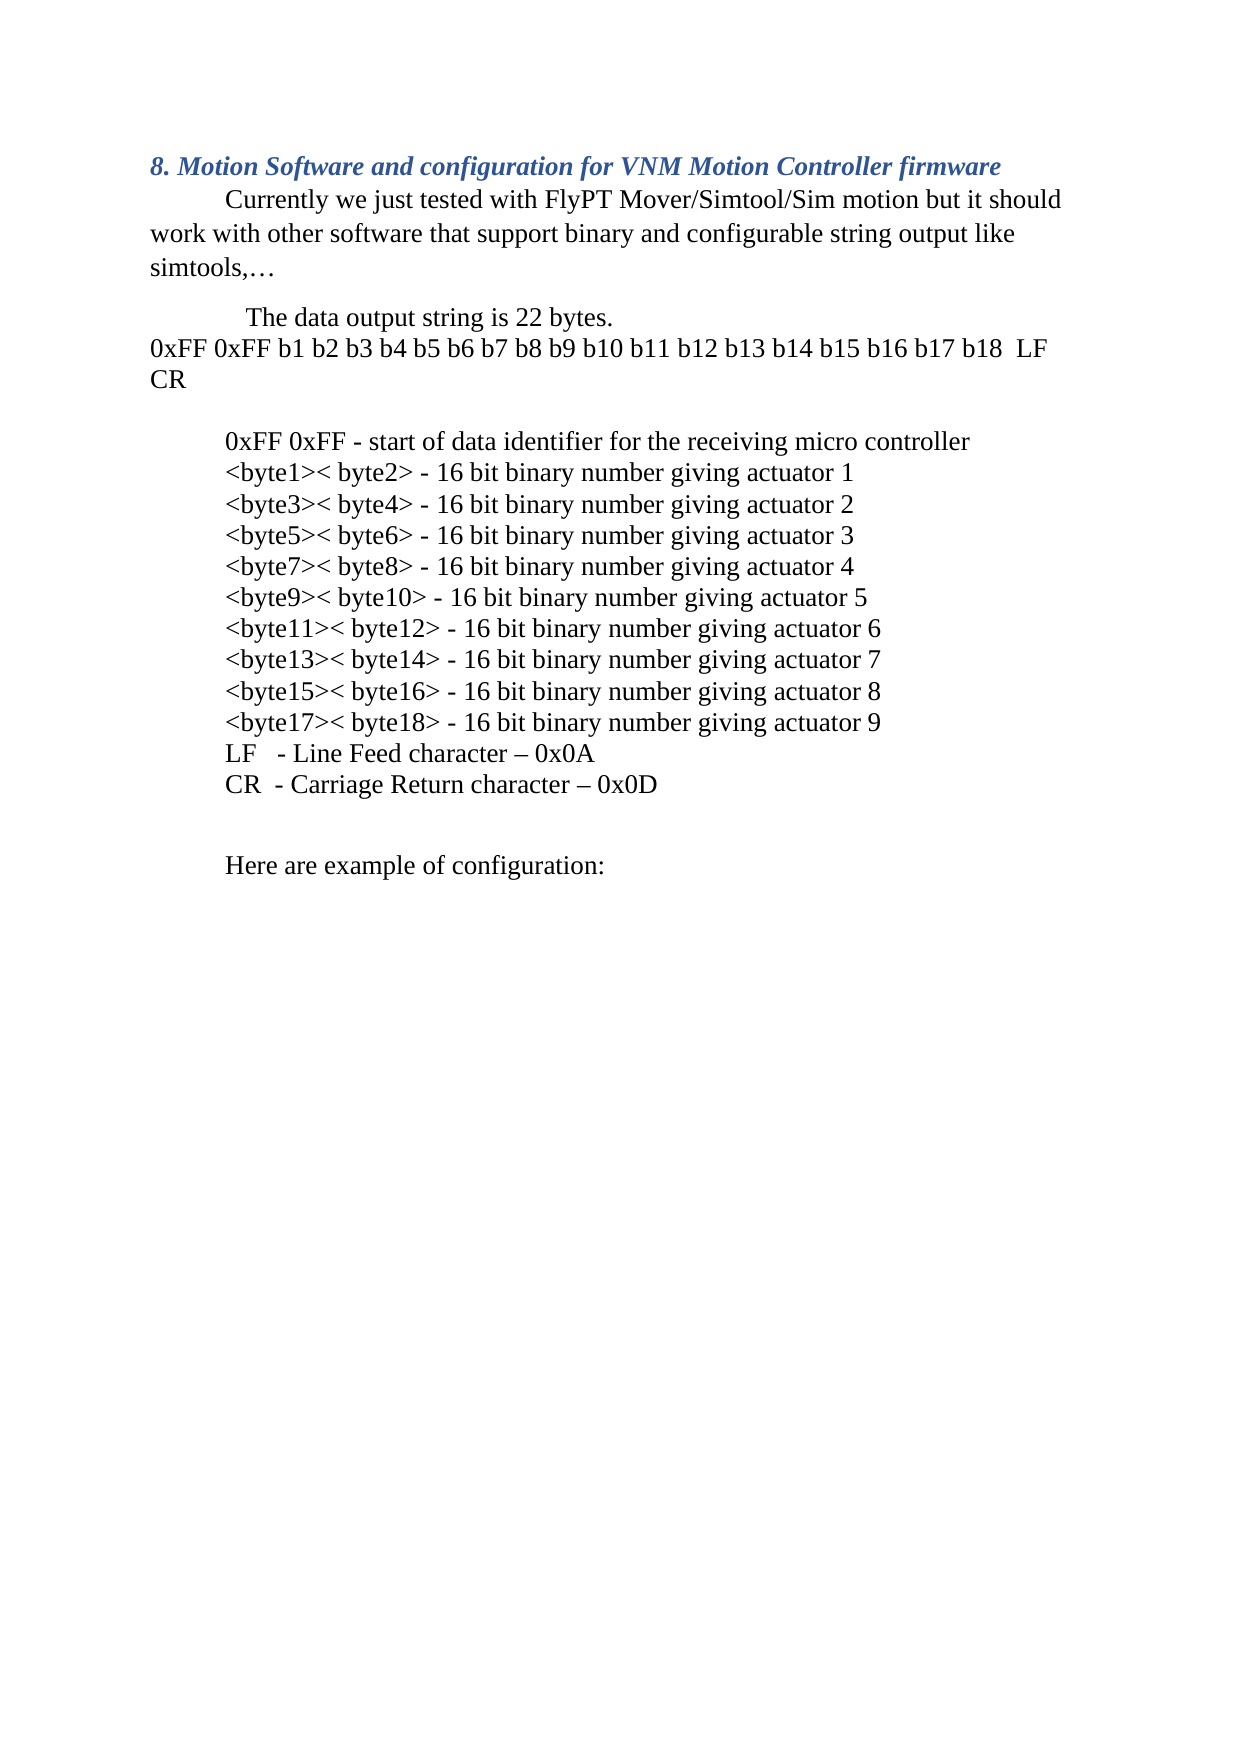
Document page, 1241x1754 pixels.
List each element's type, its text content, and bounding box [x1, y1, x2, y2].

text Here are example of configuration: [150, 849, 1090, 881]
subtitle 8. Motion Software and configuration for VNM Motion Controller firmware [150, 150, 1090, 181]
text <byte17>< byte18> - 16 bit binary number giving actuator 9 [225, 706, 1090, 737]
text <byte1>< byte2> - 16 bit binary number giving actuator 1 [225, 457, 1090, 488]
text CR - Carriage Return character – 0x0D [225, 768, 1090, 799]
text 0xFF 0xFF b1 b2 b3 b4 b5 b6 b7 b8 b9 b10 b11 b12 b13 b14 b15 b16 b17 b18 LF CR [150, 332, 1090, 394]
text LF - Line Feed character – 0x0A [225, 737, 1090, 768]
text <byte5>< byte6> - 16 bit binary number giving actuator 3 [225, 519, 1090, 550]
text <byte13>< byte14> - 16 bit binary number giving actuator 7 [225, 643, 1090, 674]
text <byte7>< byte8> - 16 bit binary number giving actuator 4 [225, 550, 1090, 581]
text <byte9>< byte10> - 16 bit binary number giving actuator 5 [225, 581, 1090, 612]
text 0xFF 0xFF - start of data identifier for the receiving micro controller [225, 425, 1090, 457]
text Currently we just tested with FlyPT Mover/Simtool/Sim motion but it should work with other software that support binary and configurable string output like simtools,… [150, 183, 1090, 282]
text The data output string is 22 bytes. [150, 301, 1090, 332]
text <byte3>< byte4> - 16 bit binary number giving actuator 2 [225, 488, 1090, 519]
text <byte15>< byte16> - 16 bit binary number giving actuator 8 [225, 674, 1090, 706]
text <byte11>< byte12> - 16 bit binary number giving actuator 6 [225, 612, 1090, 643]
